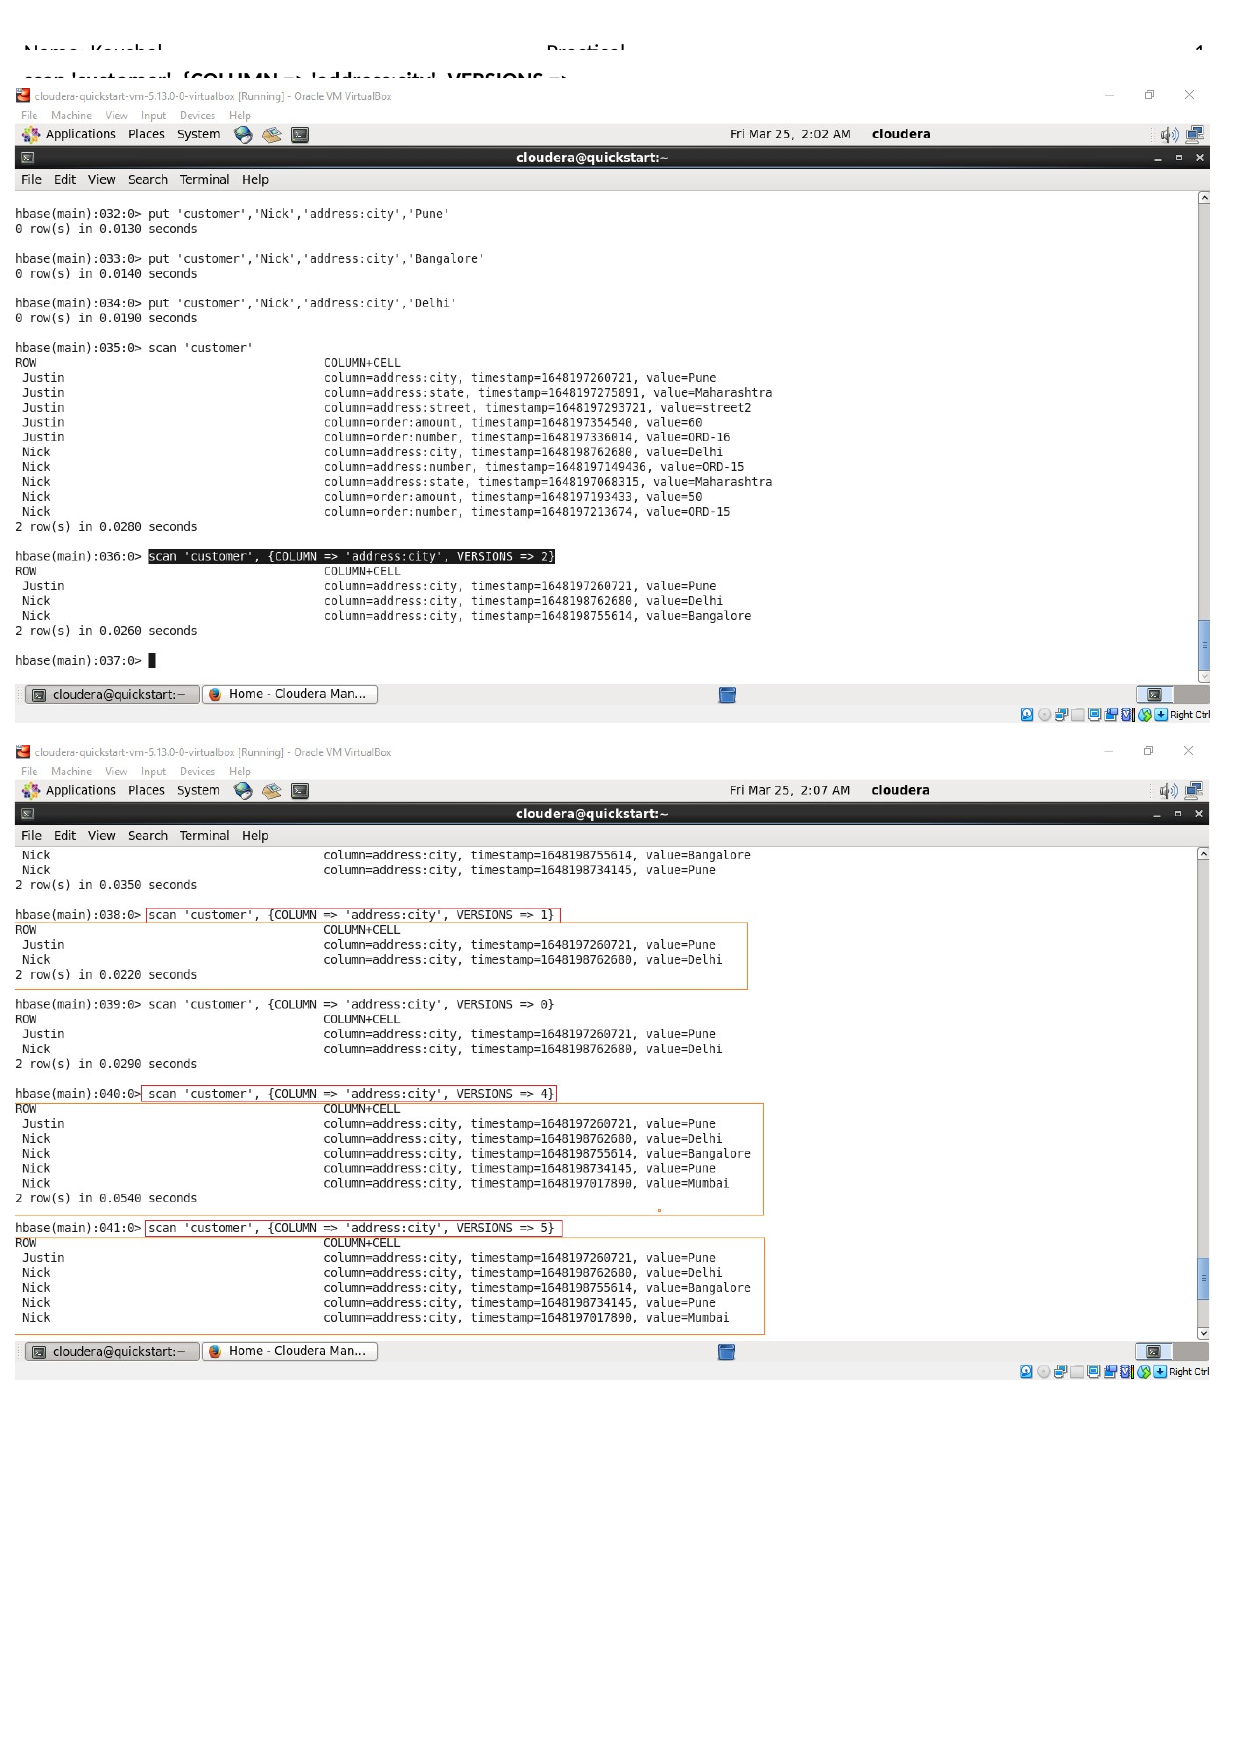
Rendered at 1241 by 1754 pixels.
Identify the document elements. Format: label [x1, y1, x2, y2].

picture [14, 745, 1210, 1380]
picture [14, 88, 1210, 723]
